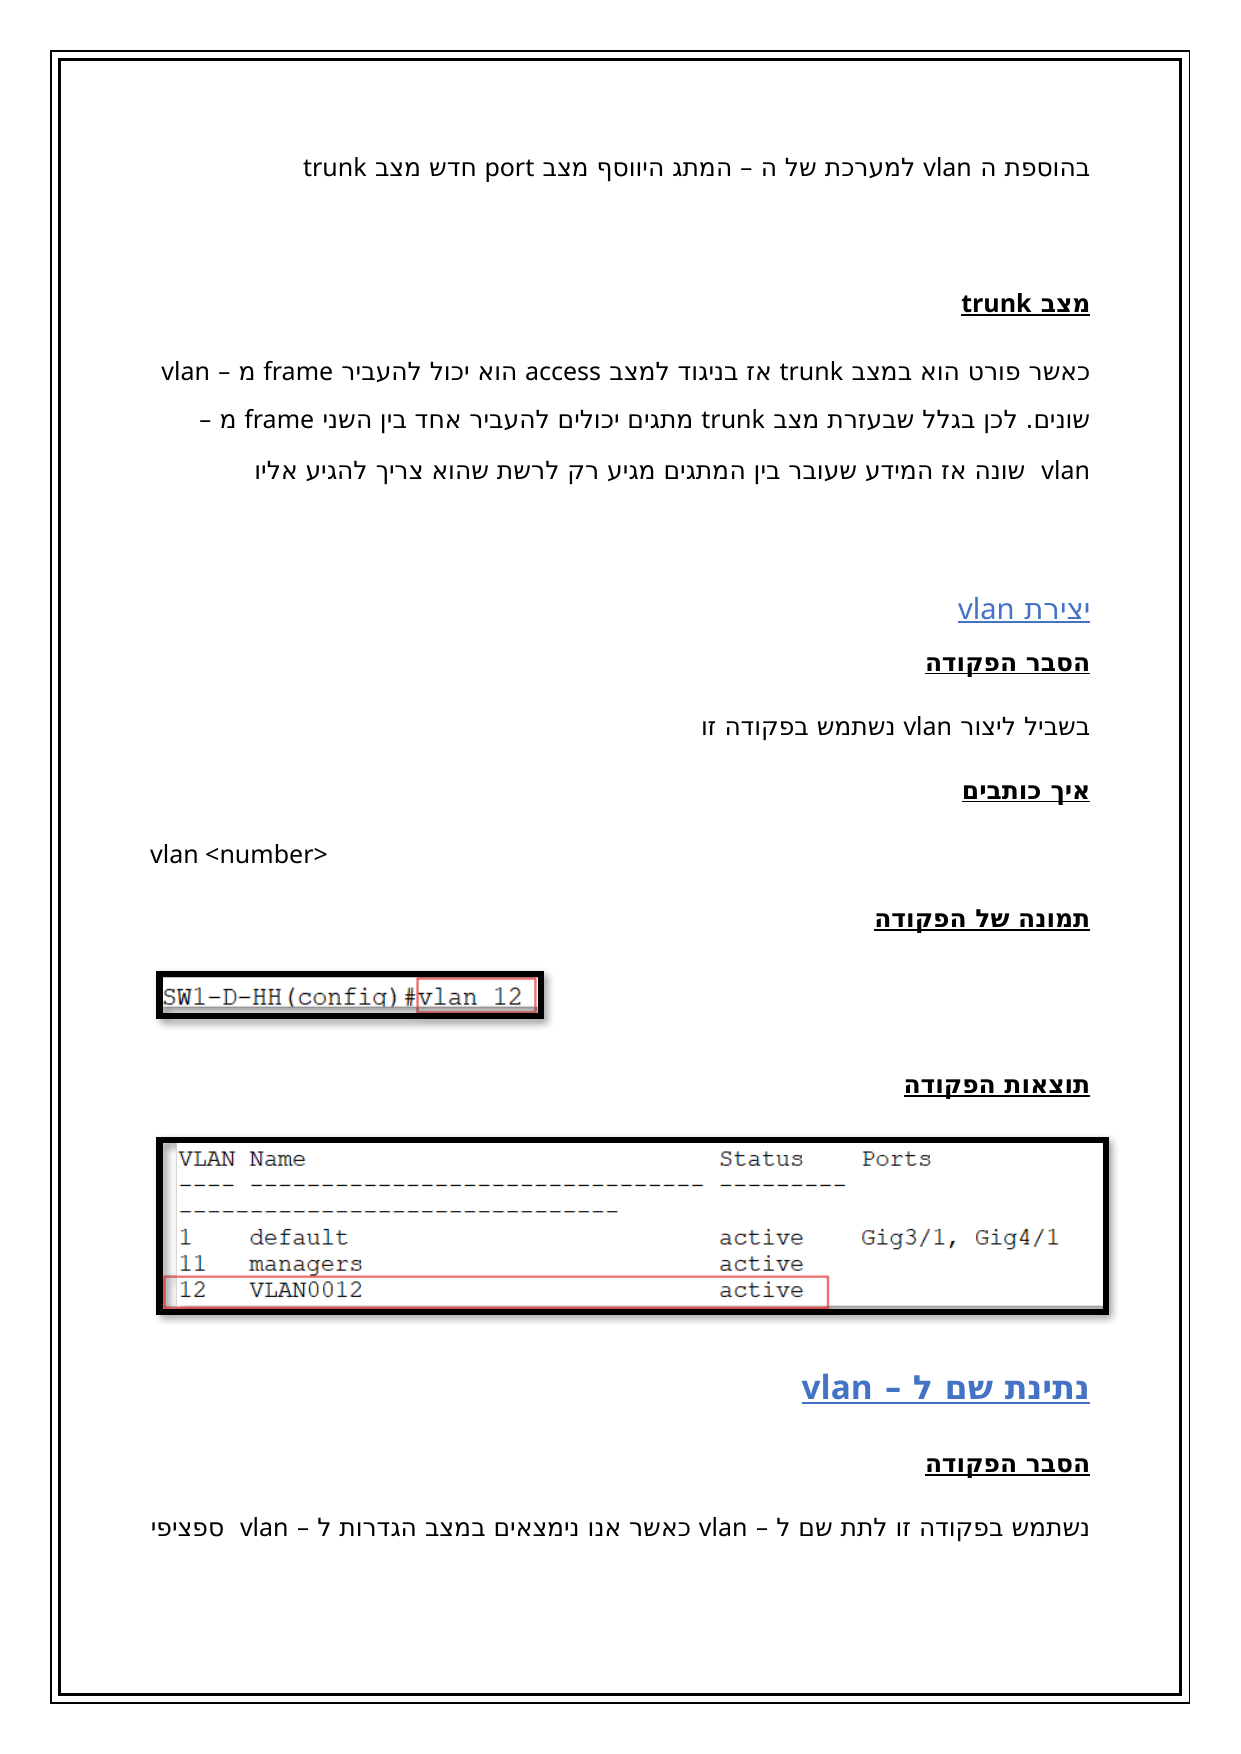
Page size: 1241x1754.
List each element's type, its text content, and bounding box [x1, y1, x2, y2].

text נשתמש בפקודה זו לתת שם ל – vlan כאשר אנו נימצאים במצב הגדרות ל – vlan ספציפי [150, 1509, 1090, 1543]
picture [163, 977, 538, 1013]
subtitle נתינת שם ל – vlan [150, 1364, 1090, 1409]
text כאשר פורט הוא במצב trunk אז בניגוד למצב access הוא יכול להעביר frame מ – vlan שונים. לכן בגלל שבעזרת מצב trunk מתגים יכולים להעביר אחד בין השני frame מ – vlan שונה אז המידע שעובר בין המתגים מגיע רק לרשת שהוא צריך להגיע אליו [150, 353, 1090, 487]
text תמונה של הפקודה [150, 904, 1090, 933]
text מצב trunk [150, 285, 1090, 319]
text הסבר הפקודה [150, 1449, 1090, 1478]
subtitle יצירת vlan [150, 588, 1090, 628]
text איך כותבים [150, 776, 1090, 805]
picture [163, 1143, 1103, 1309]
text vlan <number> [150, 836, 1090, 870]
text הסבר הפקודה [150, 648, 1090, 677]
text תוצאות הפקודה [150, 1070, 1090, 1099]
text בשביל ליצור vlan נשתמש בפקודה זו [150, 708, 1090, 742]
text בהוספת ה vlan למערכת של ה – המתג היווסף מצב port חדש מצב trunk [150, 150, 1090, 184]
